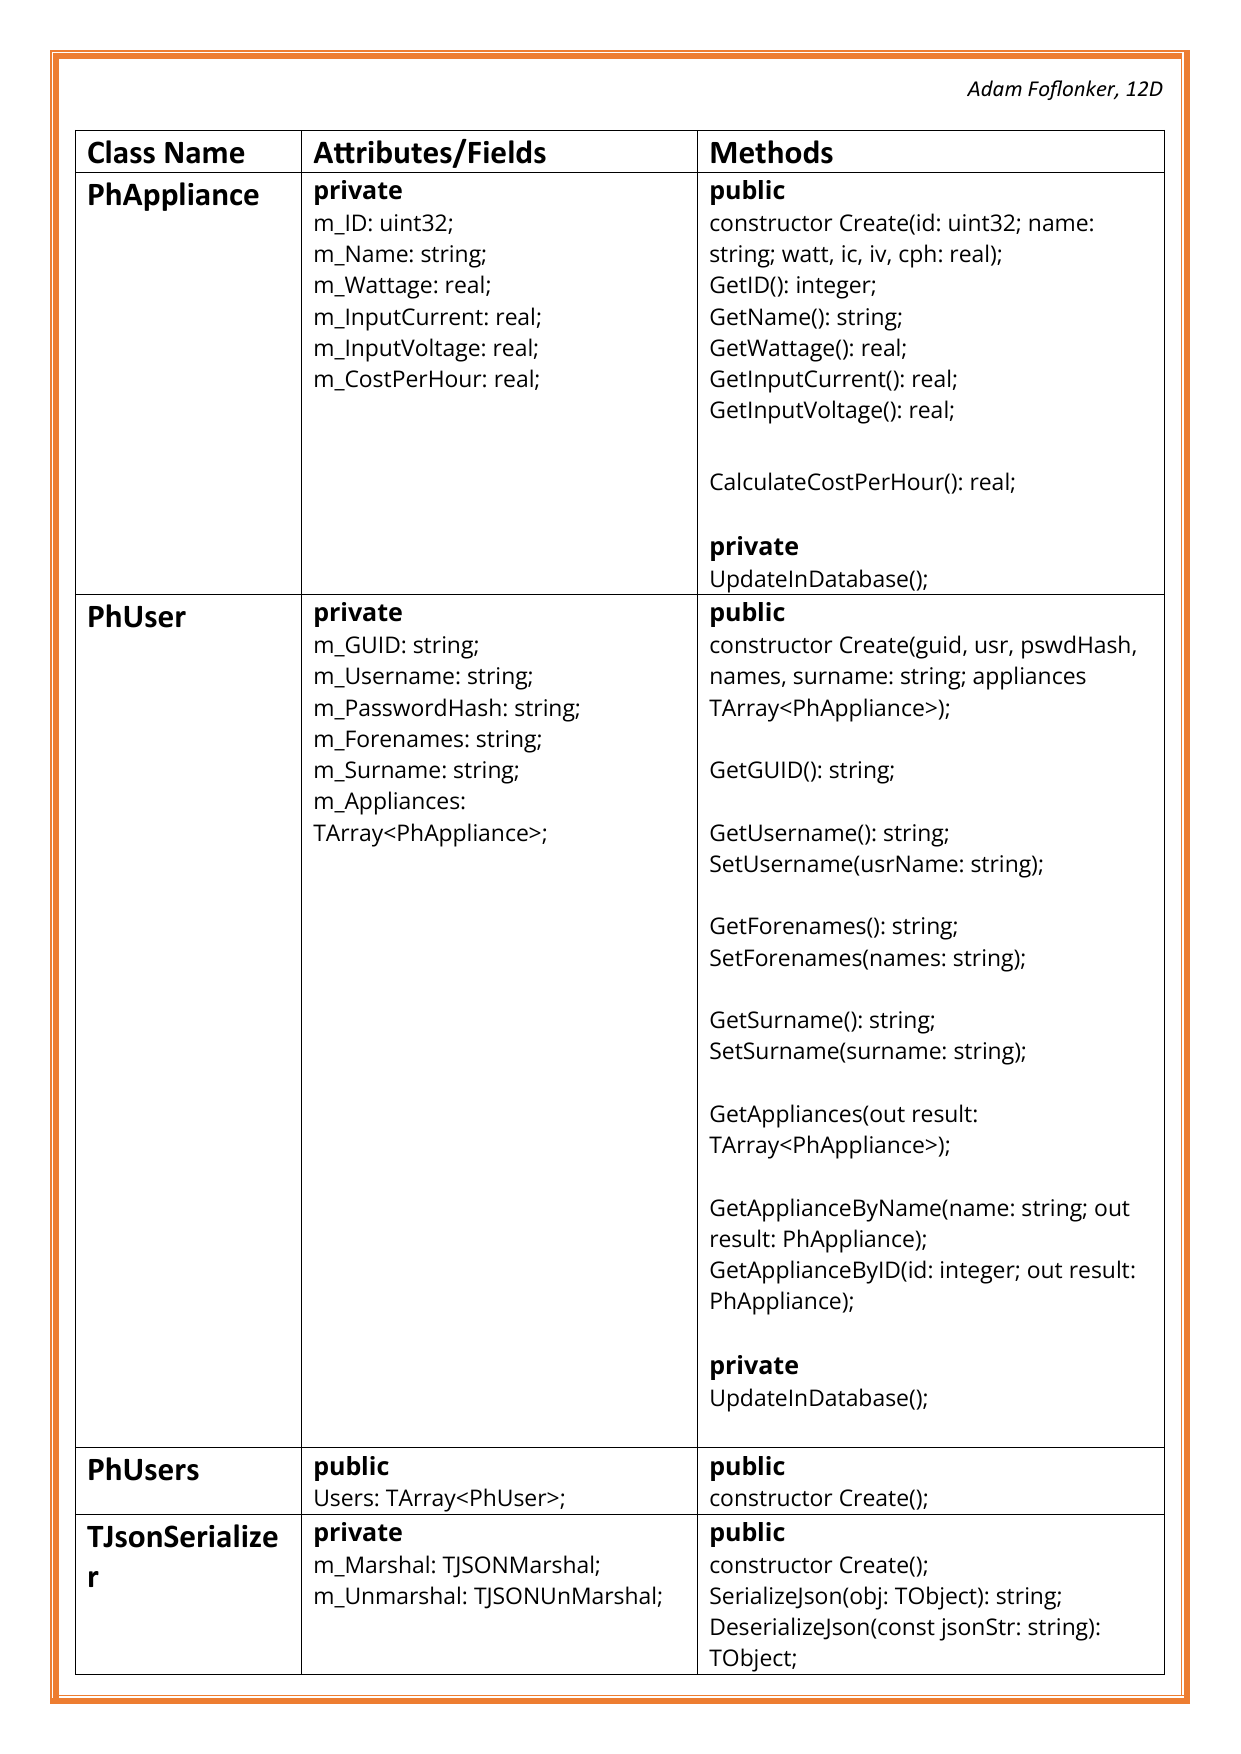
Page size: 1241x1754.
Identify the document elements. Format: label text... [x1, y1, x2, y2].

table_cell TJsonSerializer [76, 1515, 301, 1674]
table_cell private m_Marshal: TJSONMarshal; m_Unmarshal: TJSONUnMarshal; [302, 1515, 697, 1674]
table_cell PhAppliance [76, 173, 301, 594]
table_cell private m_ID: uint32; m_Name: string; m_Wattage: real; m_InputCurrent: real; m_InputVoltage: real; m_CostPerHour: real; [302, 173, 697, 594]
table_header Class Name [76, 131, 301, 172]
table_header Methods [698, 131, 1164, 172]
table_cell public constructor Create(); [698, 1448, 1164, 1513]
table_cell PhUser [76, 595, 301, 1447]
table_cell public constructor Create(); SerializeJson(obj: TObject): string; DeserializeJson(const jsonStr: string): TObject; [698, 1515, 1164, 1674]
table_cell public constructor Create(guid, usr, pswdHash, names, surname: string; appliances TArray<PhAppliance>); GetGUID(): string; GetUsername(): string; SetUsername(usrName: string); GetForenames(): string; SetForenames(names: string); GetSurname(): string; SetSurname(surname: string); GetAppliances(out result: TArray<PhAppliance>); GetApplianceByName(name: string; out result: PhAppliance); GetApplianceByID(id: integer; out result: PhAppliance); private UpdateInDatabase(); [698, 595, 1164, 1447]
table_cell public Users: TArray<PhUser>; [302, 1448, 697, 1513]
table_cell public constructor Create(id: uint32; name: string; watt, ic, iv, cph: real); GetID(): integer; GetName(): string; GetWattage(): real; GetInputCurrent(): real; GetInputVoltage(): real; CalculateCostPerHour(): real; private UpdateInDatabase(); [698, 173, 1164, 594]
table_cell PhUsers [76, 1448, 301, 1513]
table_cell private m_GUID: string; m_Username: string; m_PasswordHash: string; m_Forenames: string; m_Surname: string; m_Appliances: TArray<PhAppliance>; [302, 595, 697, 1447]
table_header Attributes/Fields [302, 131, 697, 172]
